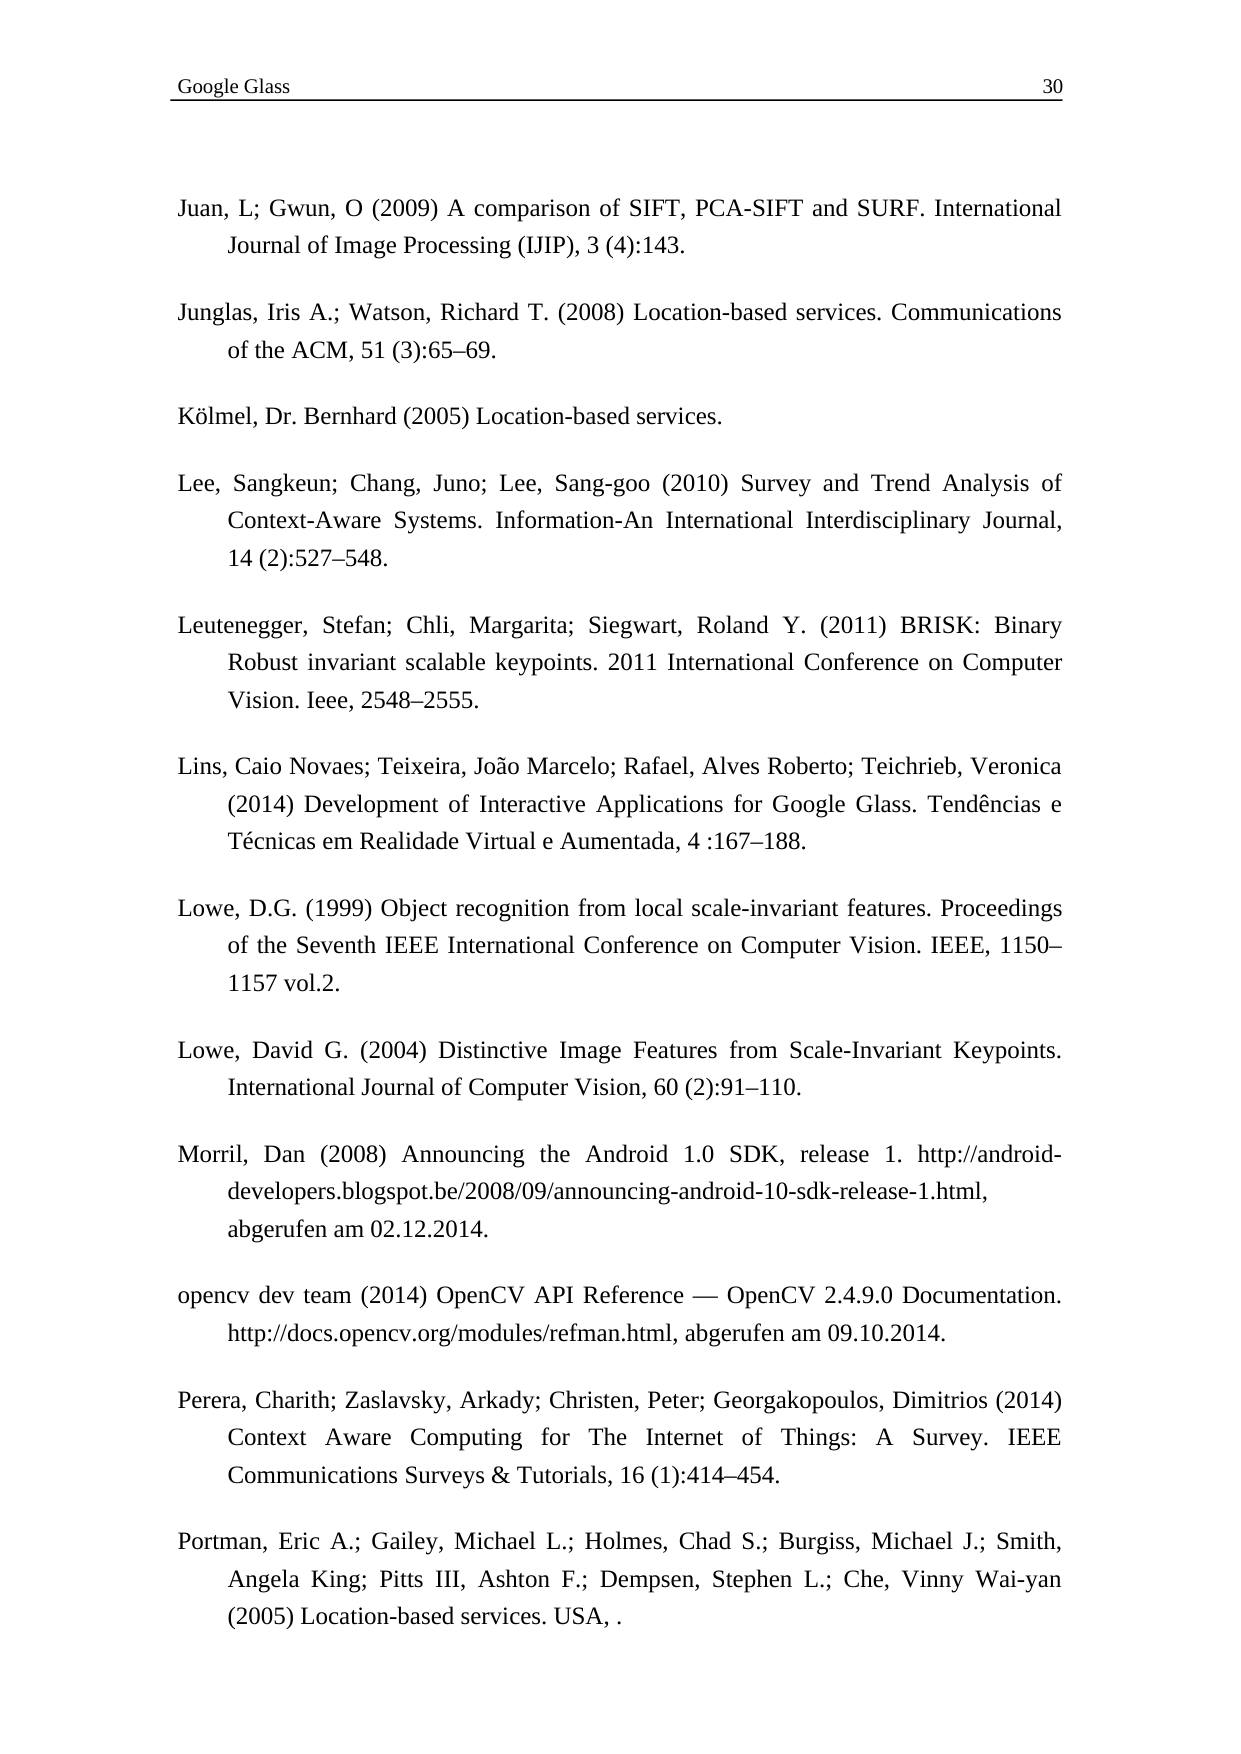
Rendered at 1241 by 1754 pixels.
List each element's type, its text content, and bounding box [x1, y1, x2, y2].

text Leutenegger, Stefan; Chli, Margarita; Siegwart, Roland Y. (2011) BRISK: Binary Robust invariant scalable keypoints. 2011 International Conference on Computer Vision. Ieee, 2548–2555. [177, 601, 1063, 713]
text Juan, L; Gwun, O (2009) A comparison of SIFT, PCA-SIFT and SURF. International Journal of Image Processing (IJIP), 3 (4):143. [177, 184, 1063, 259]
text Portman, Eric A.; Gailey, Michael L.; Holmes, Chad S.; Burgiss, Michael J.; Smith, Angela King; Pitts III, Ashton F.; Dempsen, Stephen L.; Che, Vinny Wai-yan (2005) Location-based services. USA, . [177, 1518, 1063, 1630]
text opencv dev team (2014) OpenCV API Reference — OpenCV 2.4.9.0 Documentation. http://docs.opencv.org/modules/refman.html, abgerufen am 09.10.2014. [177, 1272, 1063, 1347]
text Lee, Sangkeun; Chang, Juno; Lee, Sang-goo (2010) Survey and Trend Analysis of Context-Aware Systems. Information-An International Interdisciplinary Journal, 14 (2):527–548. [177, 459, 1063, 572]
text Lowe, David G. (2004) Distinctive Image Features from Scale-Invariant Keypoints. International Journal of Computer Vision, 60 (2):91–110. [177, 1026, 1063, 1101]
text Lowe, D.G. (1999) Object recognition from local scale-invariant features. Proceedings of the Seventh IEEE International Conference on Computer Vision. IEEE, 1150–1157 vol.2. [177, 884, 1063, 997]
text Morril, Dan (2008) Announcing the Android 1.0 SDK, release 1. http://android-developers.blogspot.be/2008/09/announcing-android-10-sdk-release-1.html, abgerufen am 02.12.2014. [177, 1130, 1063, 1243]
text Perera, Charith; Zaslavsky, Arkady; Christen, Peter; Georgakopoulos, Dimitrios (2014) Context Aware Computing for The Internet of Things: A Survey. IEEE Communications Surveys & Tutorials, 16 (1):414–454. [177, 1376, 1063, 1488]
text Junglas, Iris A.; Watson, Richard T. (2008) Location-based services. Communications of the ACM, 51 (3):65–69. [177, 288, 1063, 363]
text Kölmel, Dr. Bernhard (2005) Location-based services. [177, 393, 1063, 430]
text Lins, Caio Novaes; Teixeira, João Marcelo; Rafael, Alves Roberto; Teichrieb, Veronica (2014) Development of Interactive Applications for Google Glass. Tendências e Técnicas em Realidade Virtual e Aumentada, 4 :167–188. [177, 743, 1063, 855]
